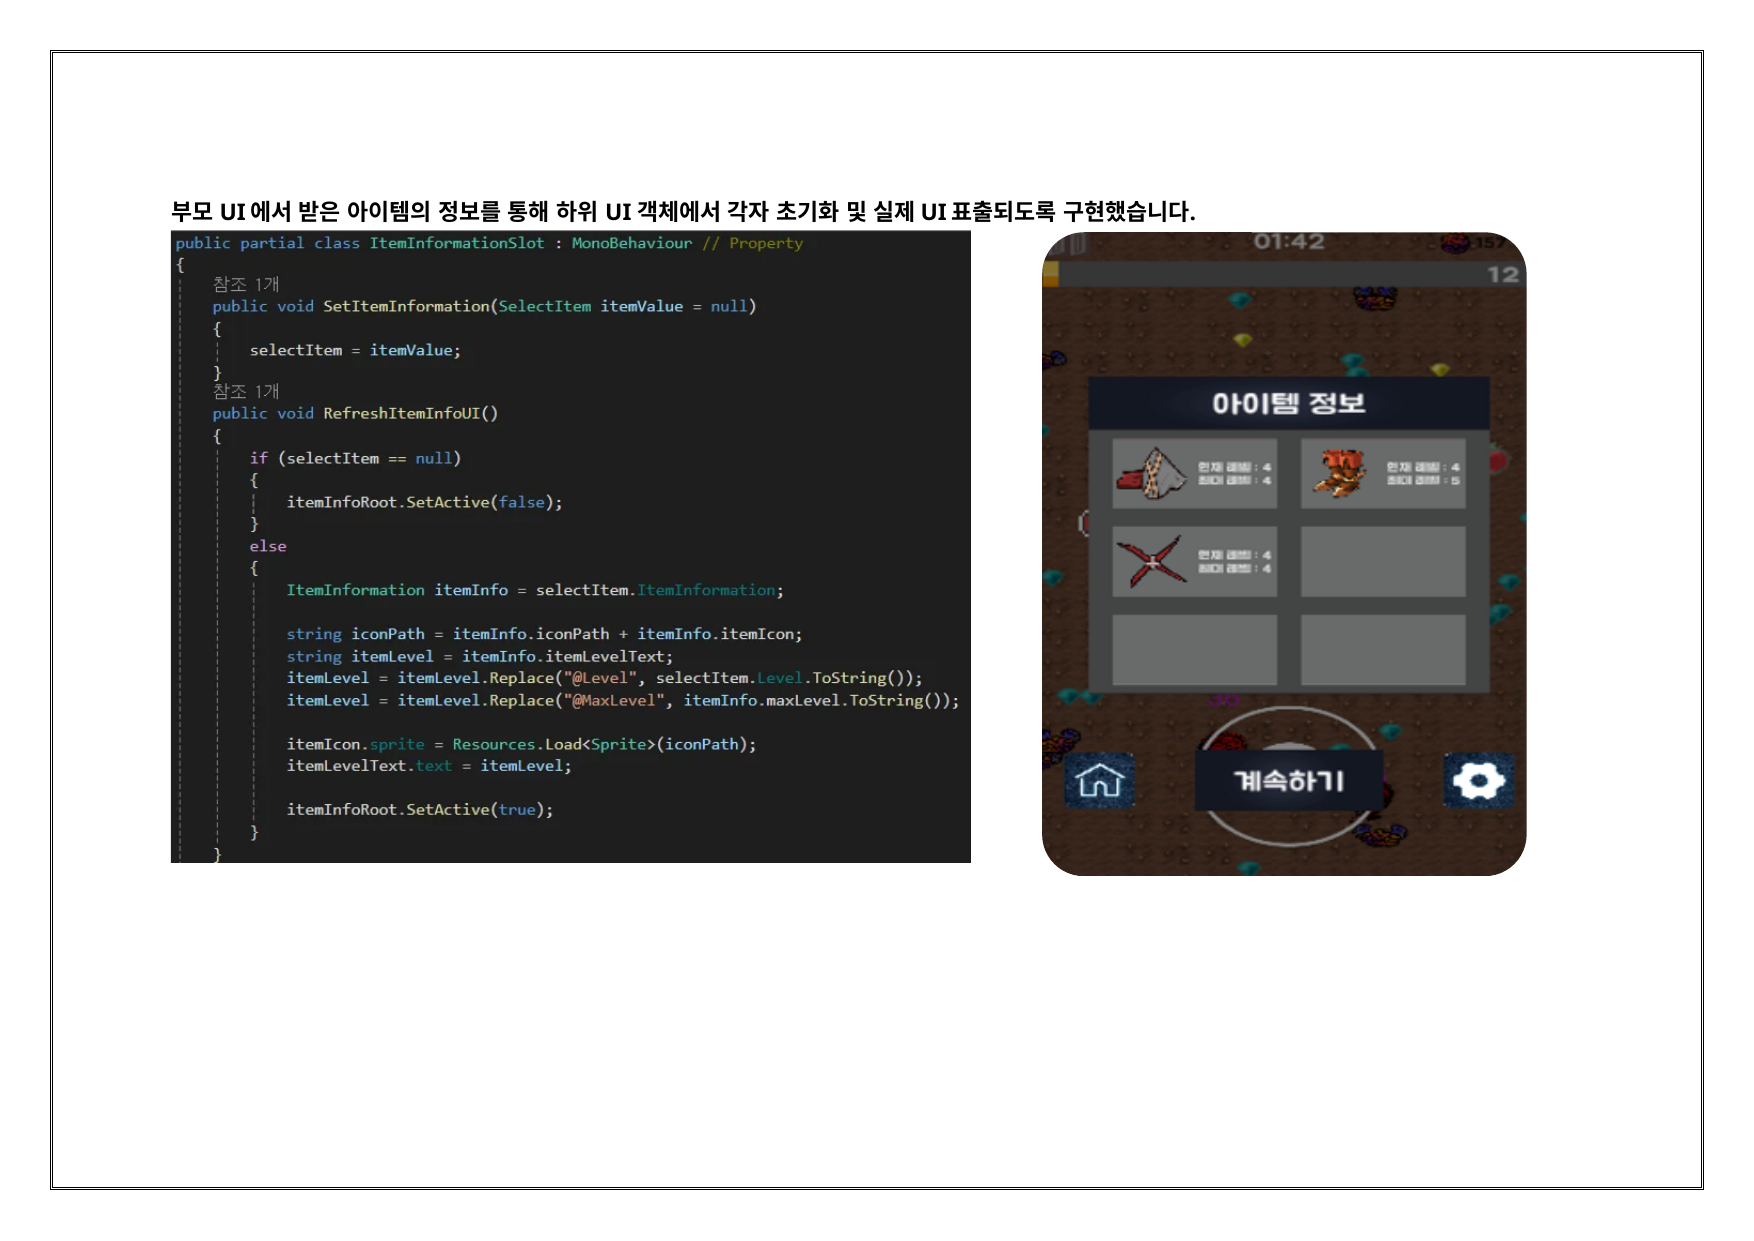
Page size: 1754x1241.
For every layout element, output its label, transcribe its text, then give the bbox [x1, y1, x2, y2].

picture [170, 230, 971, 863]
picture [1042, 232, 1527, 876]
